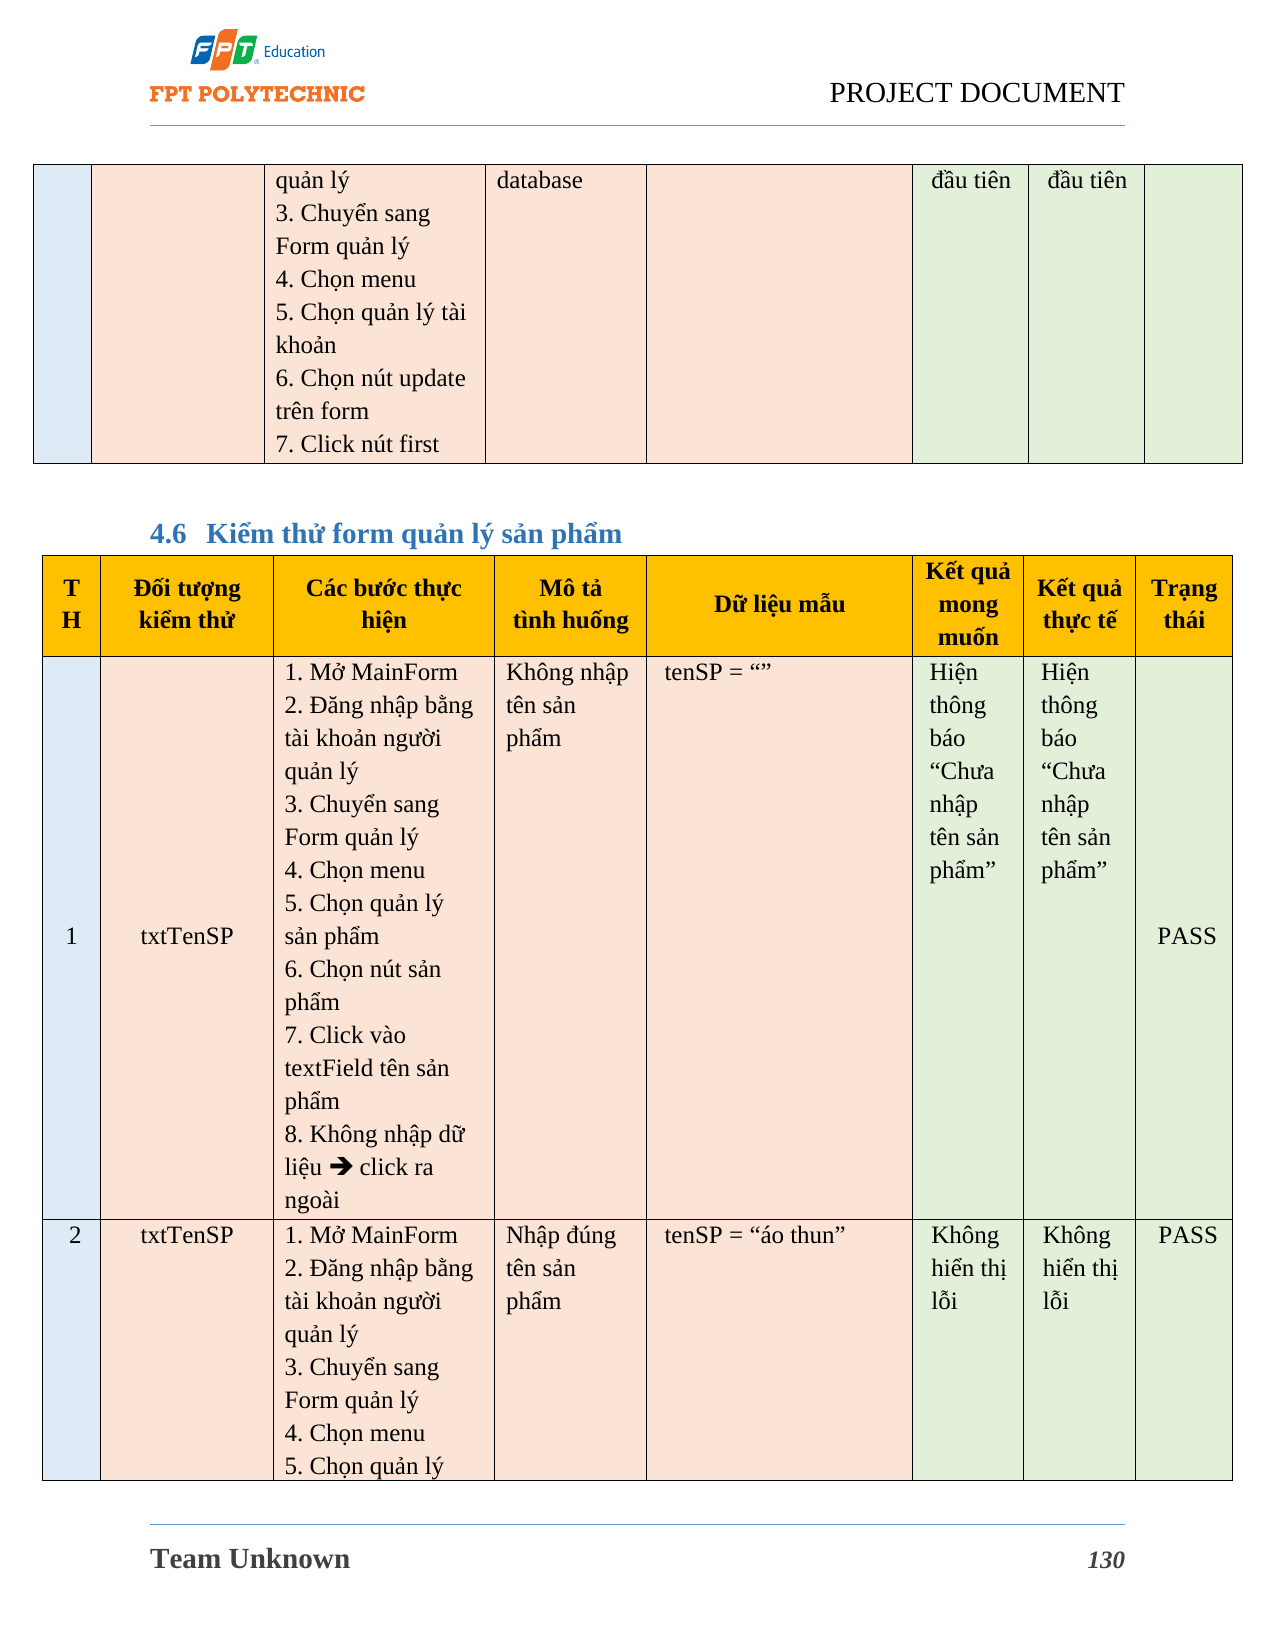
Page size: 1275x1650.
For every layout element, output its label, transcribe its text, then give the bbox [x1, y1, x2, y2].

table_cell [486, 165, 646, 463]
picture [150, 29, 365, 102]
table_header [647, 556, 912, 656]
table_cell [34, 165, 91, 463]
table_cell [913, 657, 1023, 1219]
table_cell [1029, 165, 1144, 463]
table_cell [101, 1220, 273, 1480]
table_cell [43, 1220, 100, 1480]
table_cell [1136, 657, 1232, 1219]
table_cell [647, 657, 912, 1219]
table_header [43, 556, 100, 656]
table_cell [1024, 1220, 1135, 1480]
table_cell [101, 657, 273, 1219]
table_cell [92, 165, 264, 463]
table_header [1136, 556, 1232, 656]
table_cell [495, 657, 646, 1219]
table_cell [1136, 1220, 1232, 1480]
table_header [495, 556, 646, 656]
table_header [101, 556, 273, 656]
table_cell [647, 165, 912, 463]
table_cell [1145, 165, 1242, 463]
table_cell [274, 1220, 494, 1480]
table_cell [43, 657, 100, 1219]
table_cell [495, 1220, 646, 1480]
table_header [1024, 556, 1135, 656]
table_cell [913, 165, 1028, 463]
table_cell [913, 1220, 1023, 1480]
subtitle Kiểm thử form quản lý sản phẩm [150, 517, 1125, 550]
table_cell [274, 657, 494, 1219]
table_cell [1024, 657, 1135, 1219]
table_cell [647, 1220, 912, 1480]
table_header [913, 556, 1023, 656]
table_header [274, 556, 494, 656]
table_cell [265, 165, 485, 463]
